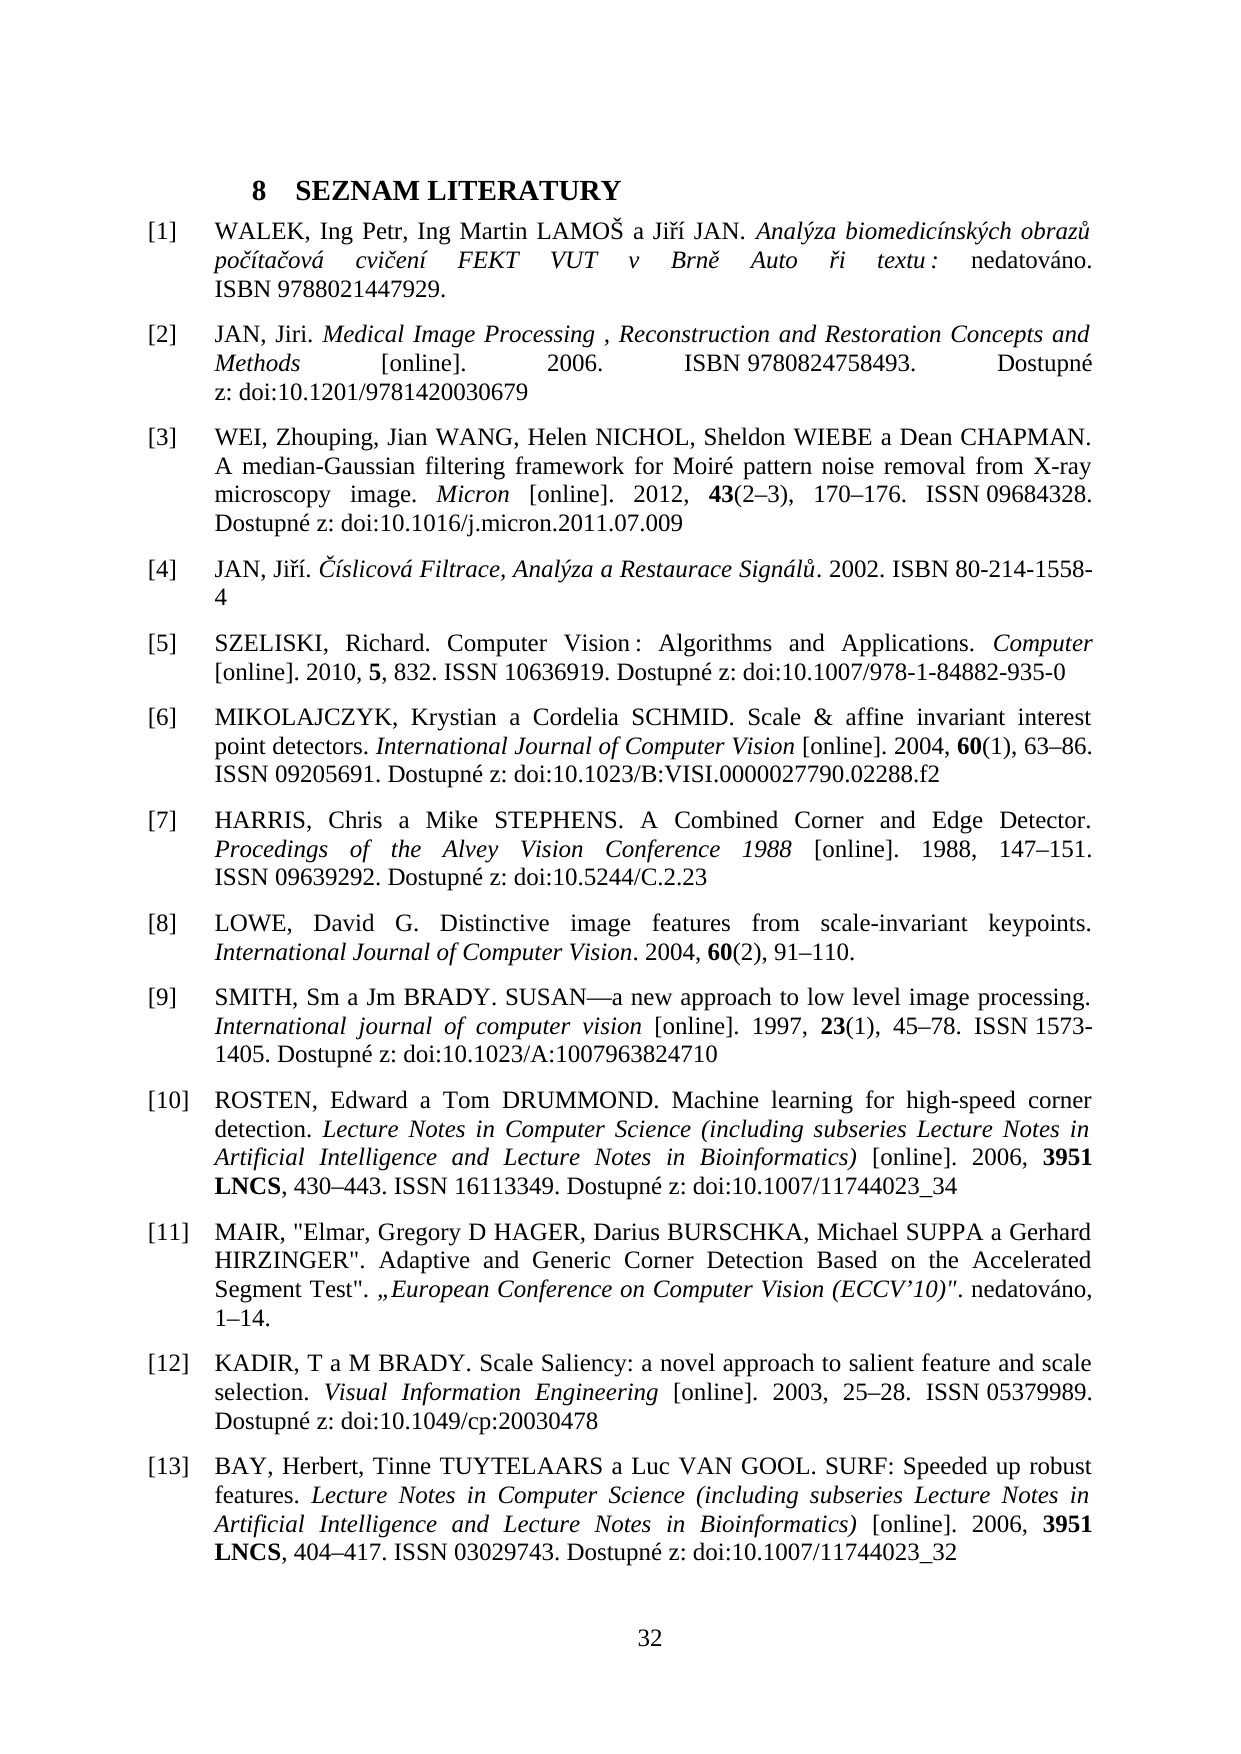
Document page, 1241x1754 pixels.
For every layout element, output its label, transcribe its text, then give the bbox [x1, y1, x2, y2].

text [9] SMITH, Sm a Jm BRADY. SUSAN—a new approach to low level image processing. International journal of computer vision [online]. 1997, 23(1), 45–78. ISSN 1573-1405. Dostupné z: doi:10.1023/A:1007963824710 [148, 982, 1093, 1068]
subtitle SEZNAM LITERATURY [193, 173, 1093, 206]
text [2] JAN, Jiri. Medical Image Processing , Reconstruction and Restoration Concepts and Methods [online]. 2006. ISBN 9780824758493. Dostupné z: doi:10.1201/9781420030679 [148, 319, 1093, 405]
text [7] HARRIS, Chris a Mike STEPHENS. A Combined Corner and Edge Detector. Procedings of the Alvey Vision Conference 1988 [online]. 1988, 147–151. ISSN 09639292. Dostupné z: doi:10.5244/C.2.23 [148, 805, 1093, 891]
text [5] SZELISKI, Richard. Computer Vision : Algorithms and Applications. Computer [online]. 2010, 5, 832. ISSN 10636919. Dostupné z: doi:10.1007/978-1-84882-935-0 [148, 628, 1093, 685]
text [12] KADIR, T a M BRADY. Scale Saliency: a novel approach to salient feature and scale selection. Visual Information Engineering [online]. 2003, 25–28. ISSN 05379989. Dostupné z: doi:10.1049/cp:20030478 [148, 1348, 1093, 1434]
text [13] BAY, Herbert, Tinne TUYTELAARS a Luc VAN GOOL. SURF: Speeded up robust features. Lecture Notes in Computer Science (including subseries Lecture Notes in Artificial Intelligence and Lecture Notes in Bioinformatics) [online]. 2006, 3951 LNCS, 404–417. ISSN 03029743. Dostupné z: doi:10.1007/11744023_32 [148, 1451, 1093, 1566]
text [1] WALEK, Ing Petr, Ing Martin LAMOŠ a Jiří JAN. Analýza biomedicínských obrazů počítačová cvičení FEKT VUT v Brně Auto ři textu : nedatováno. ISBN 9788021447929. [148, 216, 1093, 302]
text [6] MIKOLAJCZYK, Krystian a Cordelia SCHMID. Scale & affine invariant interest point detectors. International Journal of Computer Vision [online]. 2004, 60(1), 63–86. ISSN 09205691. Dostupné z: doi:10.1023/B:VISI.0000027790.02288.f2 [148, 702, 1093, 788]
text [11] MAIR, "Elmar, Gregory D HAGER, Darius BURSCHKA, Michael SUPPA a Gerhard HIRZINGER". Adaptive and Generic Corner Detection Based on the Accelerated Segment Test". „European Conference on Computer Vision (ECCV’10)". nedatováno, 1–14. [148, 1217, 1093, 1332]
text [4] JAN, Jiří. Číslicová Filtrace, Analýza a Restaurace Signálů. 2002. ISBN 80-214-1558-4 [148, 554, 1093, 611]
text [10] ROSTEN, Edward a Tom DRUMMOND. Machine learning for high-speed corner detection. Lecture Notes in Computer Science (including subseries Lecture Notes in Artificial Intelligence and Lecture Notes in Bioinformatics) [online]. 2006, 3951 LNCS, 430–443. ISSN 16113349. Dostupné z: doi:10.1007/11744023_34 [148, 1085, 1093, 1200]
text [3] WEI, Zhouping, Jian WANG, Helen NICHOL, Sheldon WIEBE a Dean CHAPMAN. A median-Gaussian filtering framework for Moiré pattern noise removal from X-ray microscopy image. Micron [online]. 2012, 43(2–3), 170–176. ISSN 09684328. Dostupné z: doi:10.1016/j.micron.2011.07.009 [148, 422, 1093, 537]
text [8] LOWE, David G. Distinctive image features from scale-invariant keypoints. International Journal of Computer Vision. 2004, 60(2), 91–110. [148, 908, 1093, 965]
